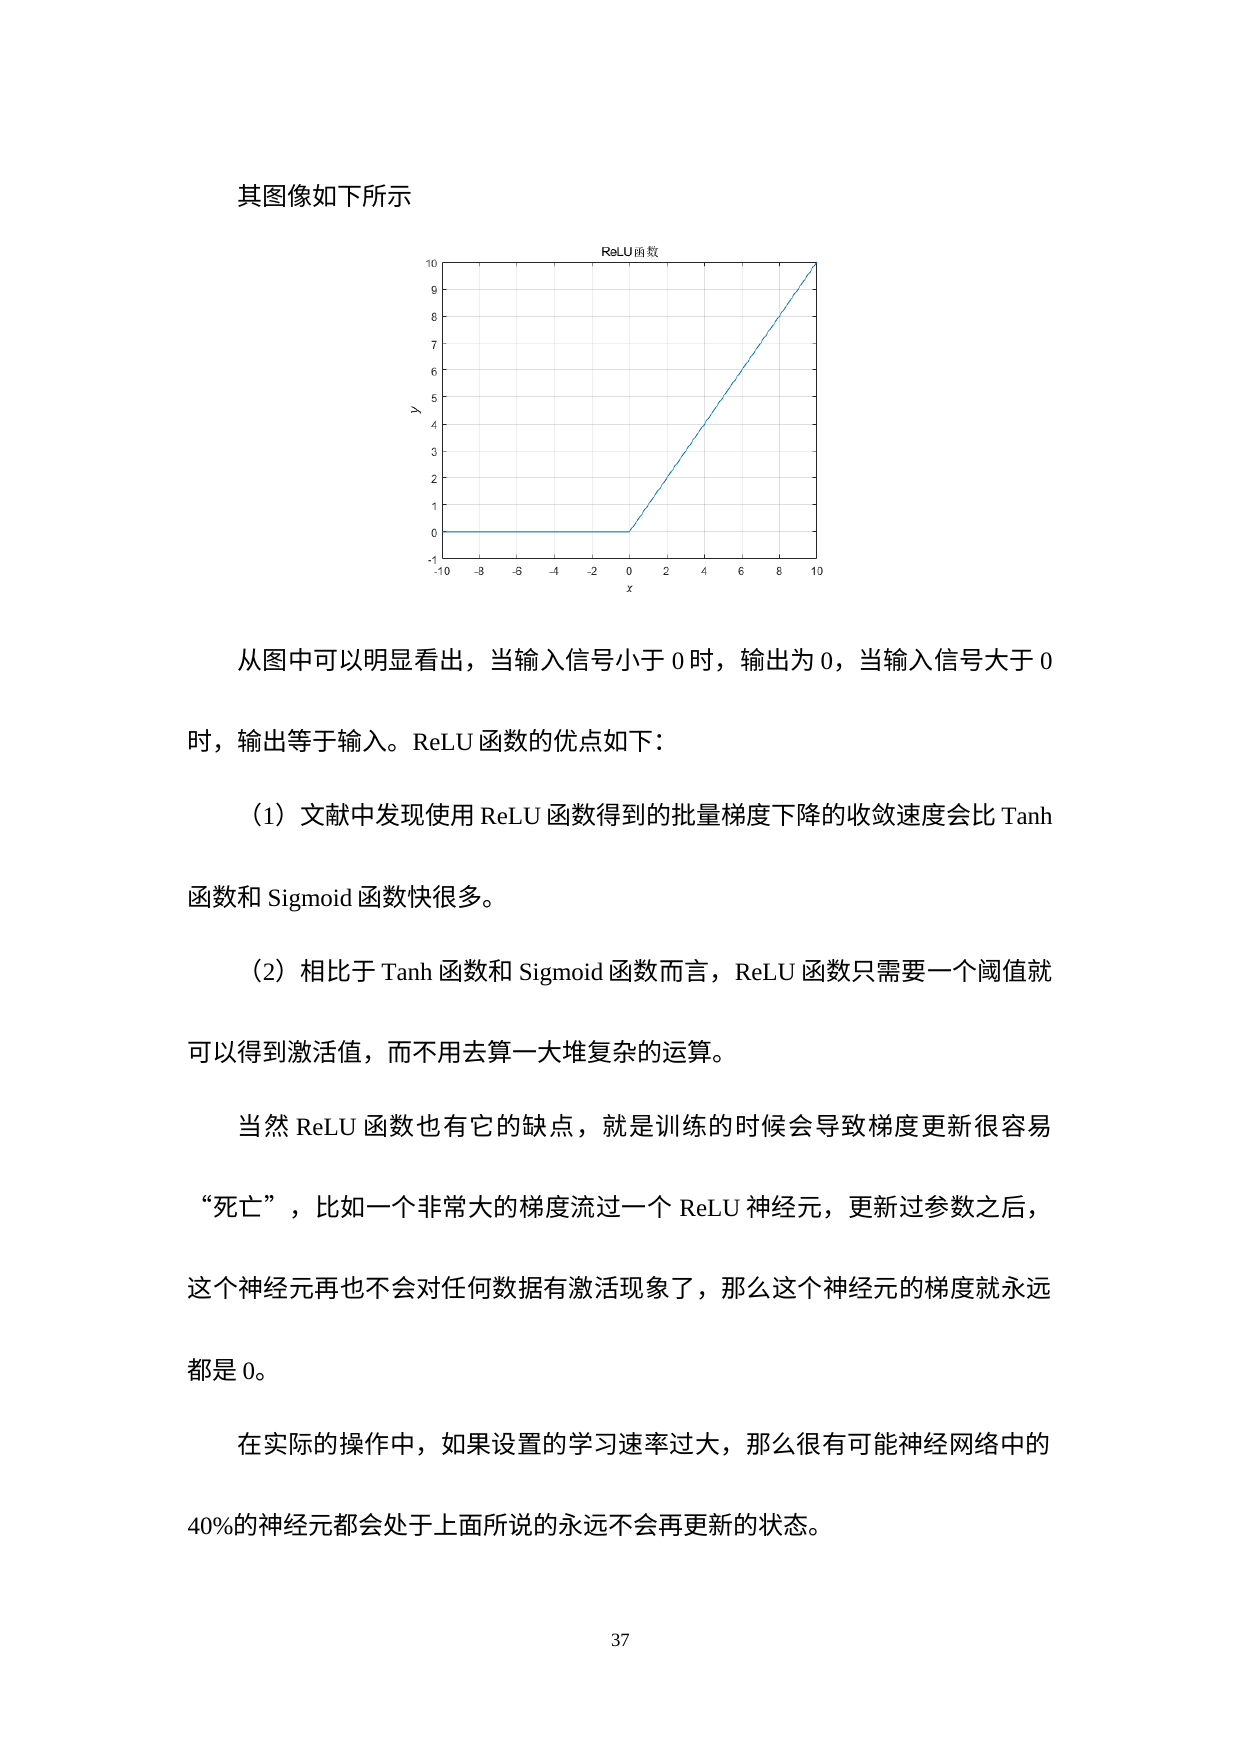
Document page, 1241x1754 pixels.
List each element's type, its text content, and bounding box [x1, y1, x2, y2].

text （1）文献中发现使用ReLU函数得到的批量梯度下降的收敛速度会比Tanh函数和Sigmoid函数快很多。 [187, 781, 1053, 928]
text （2）相比于Tanh函数和Sigmoid函数而言，ReLU函数只需要一个阈值就可以得到激活值，而不用去算一大堆复杂的运算。 [187, 937, 1053, 1083]
text 在实际的操作中，如果设置的学习速率过大，那么很有可能神经网络中的40%的神经元都会处于上面所说的永远不会再更新的状态。 [187, 1410, 1053, 1556]
text 从图中可以明显看出，当输入信号小于0时，输出为0，当输入信号大于0时，输出等于输入。ReLU函数的优点如下： [187, 626, 1053, 772]
text 其图像如下所示 [187, 162, 1053, 227]
picture [379, 236, 862, 598]
text 当然ReLU函数也有它的缺点，就是训练的时候会导致梯度更新很容易“死亡”，比如一个非常大的梯度流过一个ReLU神经元，更新过参数之后，这个神经元再也不会对任何数据有激活现象了，那么这个神经元的梯度就永远都是0。 [187, 1092, 1053, 1401]
